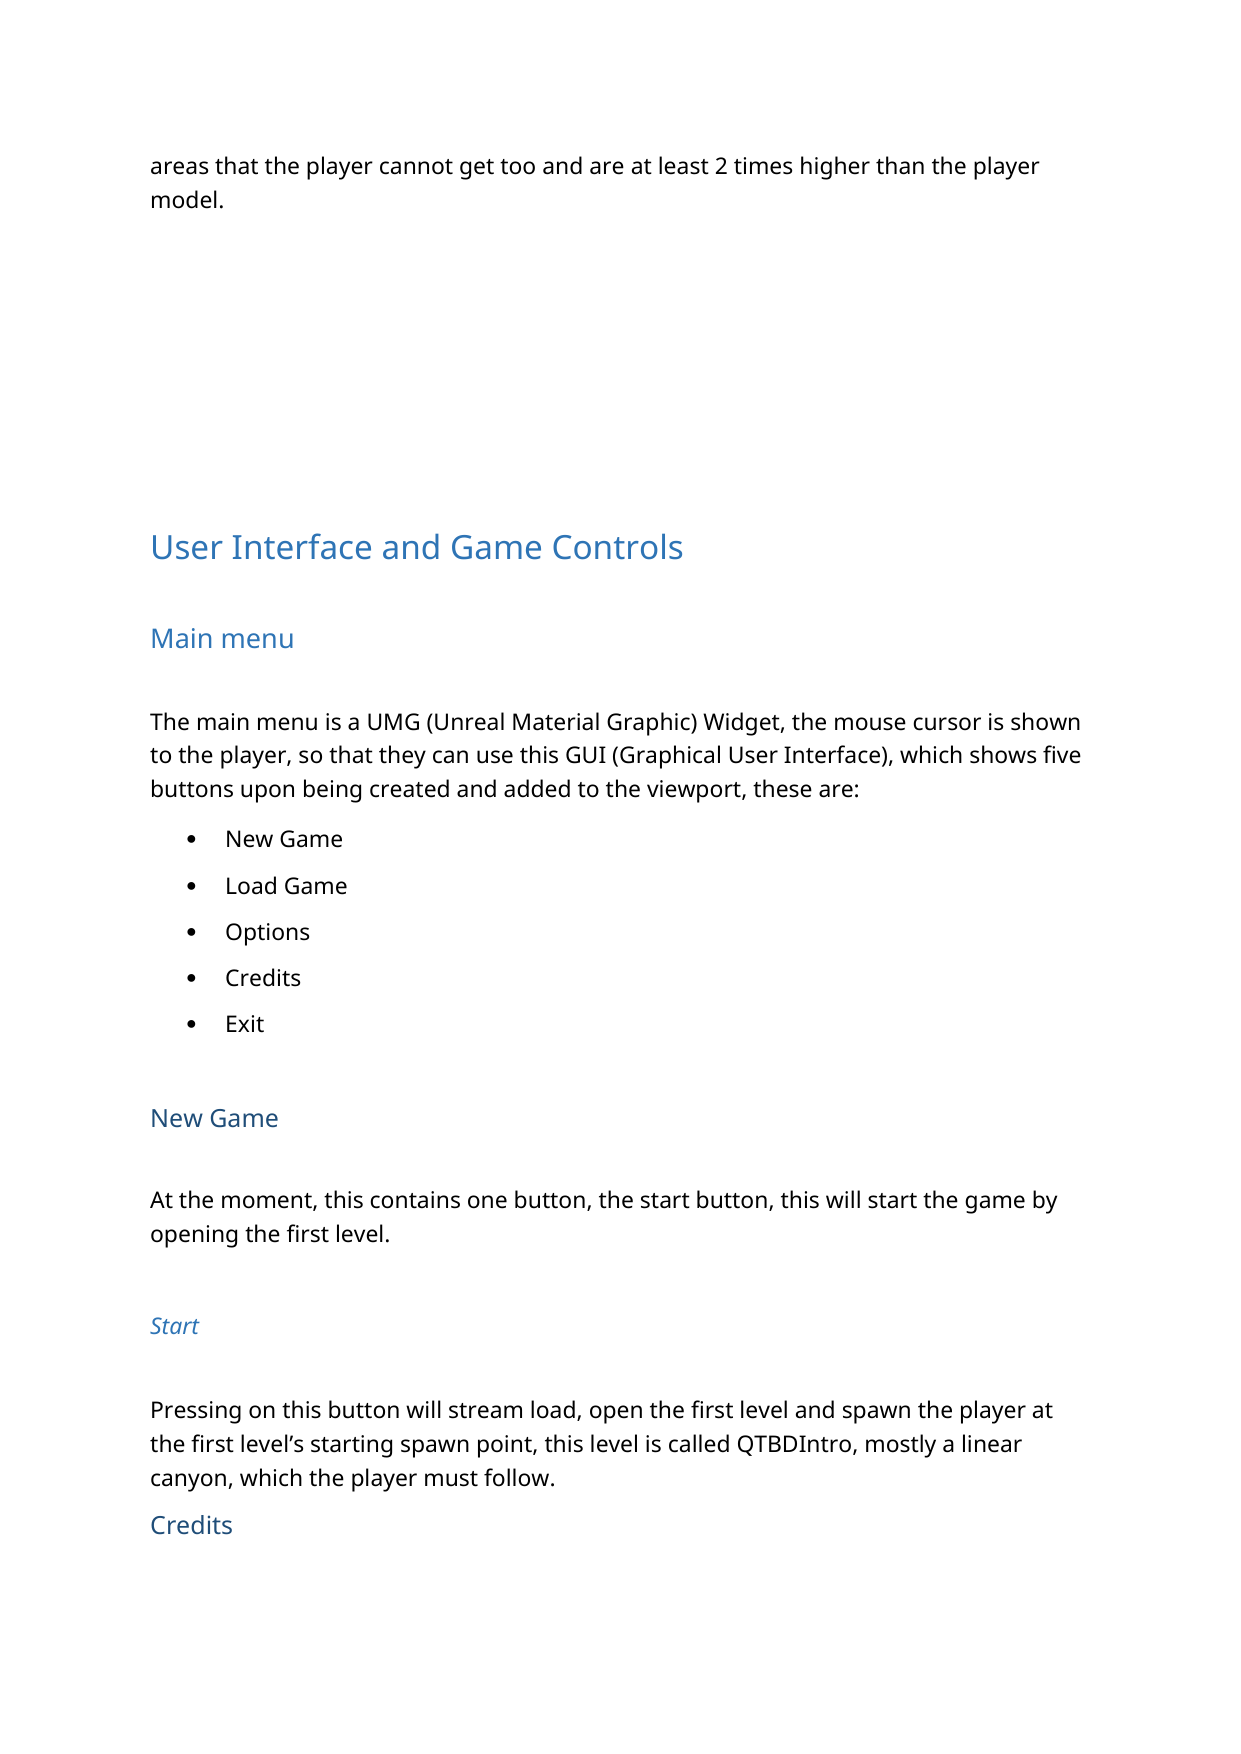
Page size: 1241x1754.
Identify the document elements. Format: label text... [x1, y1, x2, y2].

text Pressing on this button will stream load, open the first level and spawn the player at the first level’s starting spawn point, this level is called QTBDIntro, mostly a linear canyon, which the player must follow. [150, 1394, 1090, 1493]
subtitle Main menu [150, 619, 1090, 656]
list Credits [187, 962, 1090, 993]
subtitle User Interface and Game Controls [150, 524, 1090, 569]
subtitle New Game [150, 1101, 1090, 1135]
subtitle Start [150, 1310, 1090, 1341]
text The main menu is a UMG (Unreal Material Graphic) Widget, the mouse cursor is shown to the player, so that they can use this GUI (Graphical User Interface), which shows five buttons upon being created and added to the viewport, these are: [150, 705, 1090, 804]
subtitle Credits [150, 1508, 1090, 1542]
text Where black indicates areas that the player cannot get too and are at least 2 times higher than the player model. [150, 150, 1090, 215]
list Load Game [187, 869, 1090, 901]
list Exit [187, 1008, 1090, 1039]
text At the moment, this contains one button, the start button, this will start the game by opening the first level. [150, 1184, 1090, 1249]
list New Game [187, 823, 1090, 854]
list Options [187, 916, 1090, 947]
